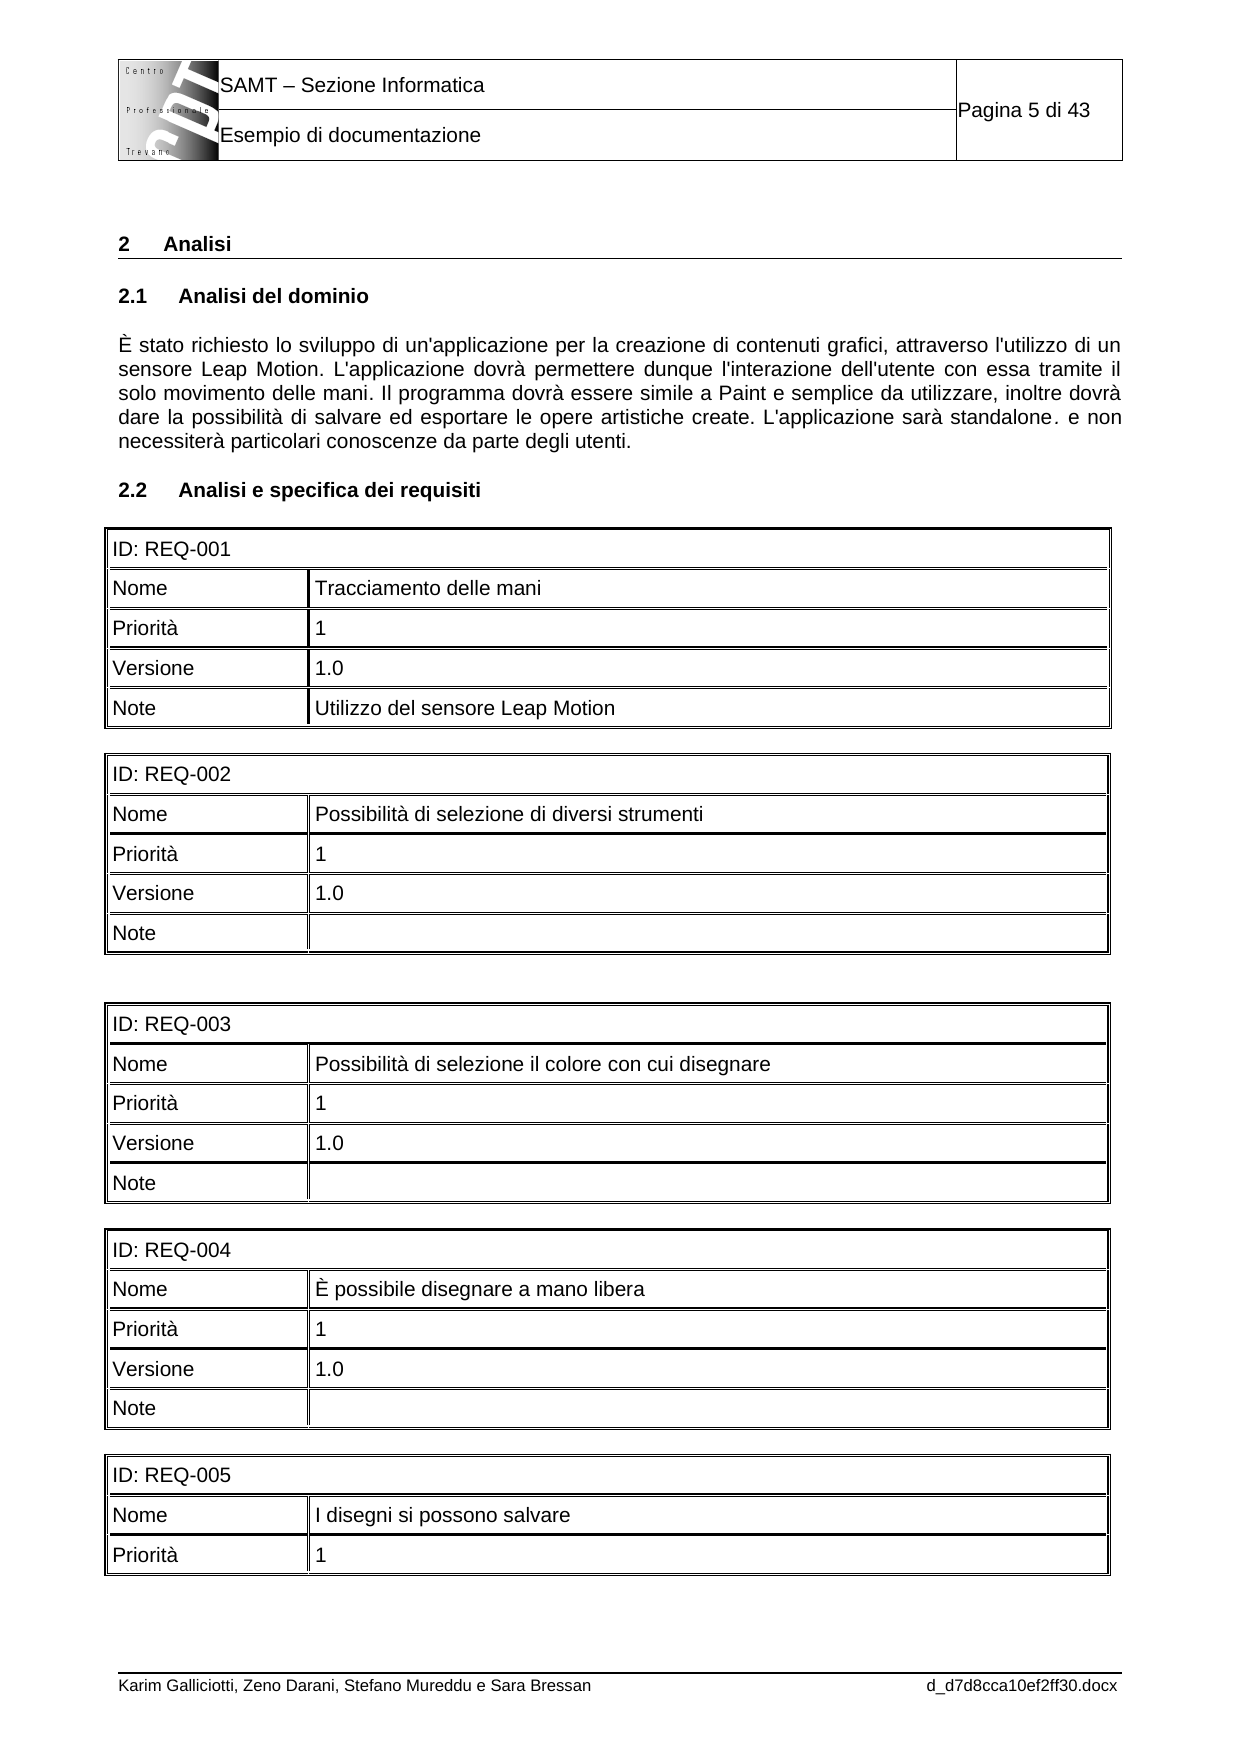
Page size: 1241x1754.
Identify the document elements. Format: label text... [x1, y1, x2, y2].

table_cell 1.0 [310, 1121, 1108, 1161]
table_header ID: REQ-003 [108, 1006, 1107, 1042]
table_cell Nome [108, 1493, 307, 1533]
table_header ID: REQ-005 [108, 1457, 1107, 1493]
table_cell Possibilità di selezione il colore con cui disegnare [310, 1042, 1107, 1082]
table_cell Tracciamento delle mani [308, 567, 1110, 606]
table_cell 1.0 [310, 1347, 1107, 1387]
table_cell Versione [106, 872, 308, 911]
table_cell Note [108, 911, 308, 951]
table_cell Versione [108, 1347, 307, 1387]
table_cell 1.0 [309, 872, 1109, 911]
table_cell Note [108, 1161, 308, 1201]
subtitle Analisi del dominio [118, 284, 1122, 308]
table_cell Priorità [108, 606, 307, 646]
table_cell Note [106, 1387, 308, 1426]
table_cell Possibilità di selezione di diversi strumenti [310, 793, 1108, 832]
table_cell [309, 1387, 1109, 1426]
table_cell Note [106, 686, 308, 726]
table_cell Versione [108, 1121, 307, 1161]
table_cell Priorità [108, 832, 307, 872]
table_cell Nome [106, 567, 308, 606]
table_header ID: REQ-002 [108, 756, 1107, 792]
table_cell È possibile disegnare a mano libera [309, 1268, 1109, 1307]
table_cell 1 [309, 1082, 1109, 1121]
table_cell 1 [310, 1307, 1108, 1347]
table_cell [309, 911, 1108, 951]
table_cell Priorità [108, 1307, 307, 1347]
table_cell I disegni si possono salvare [310, 1493, 1108, 1533]
table_cell 1 [309, 1533, 1109, 1573]
subtitle Analisi e specifica dei requisiti [118, 478, 1122, 502]
table_cell Nome [108, 793, 307, 832]
table_cell Priorità [106, 1533, 308, 1573]
table_cell Nome [108, 1042, 307, 1082]
table_cell Nome [106, 1268, 308, 1307]
table_cell Priorità [106, 1082, 308, 1121]
table_header ID: REQ-001 [108, 530, 1109, 567]
table_cell Versione [108, 646, 307, 686]
table_cell 1.0 [310, 646, 1109, 686]
subtitle Analisi [118, 232, 1122, 258]
picture [118, 60, 219, 160]
table_header ID: REQ-004 [108, 1231, 1107, 1268]
table_cell [309, 1161, 1107, 1201]
table_cell 1 [310, 606, 1109, 646]
table_cell Utilizzo del sensore Leap Motion [308, 686, 1110, 726]
table_cell 1 [310, 832, 1107, 872]
